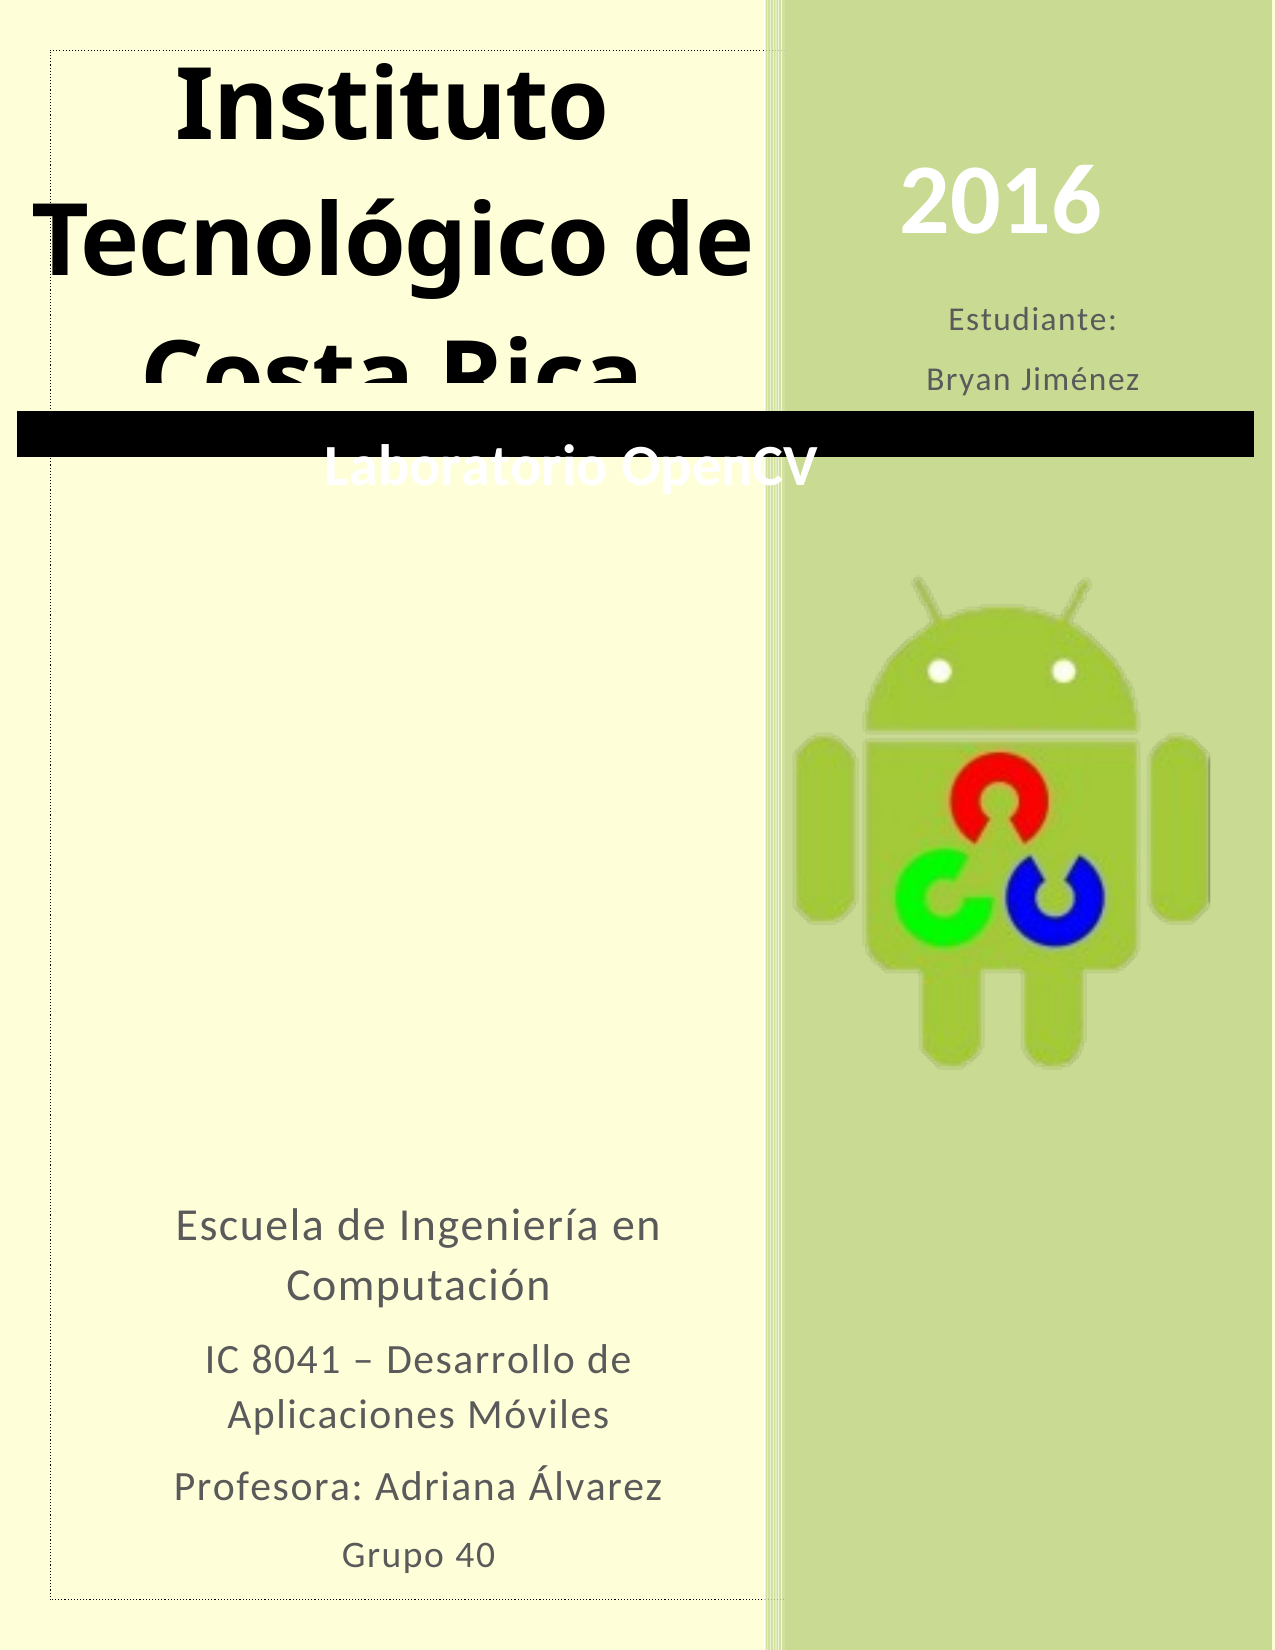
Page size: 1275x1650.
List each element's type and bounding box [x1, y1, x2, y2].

picture [754, 561, 1229, 1086]
